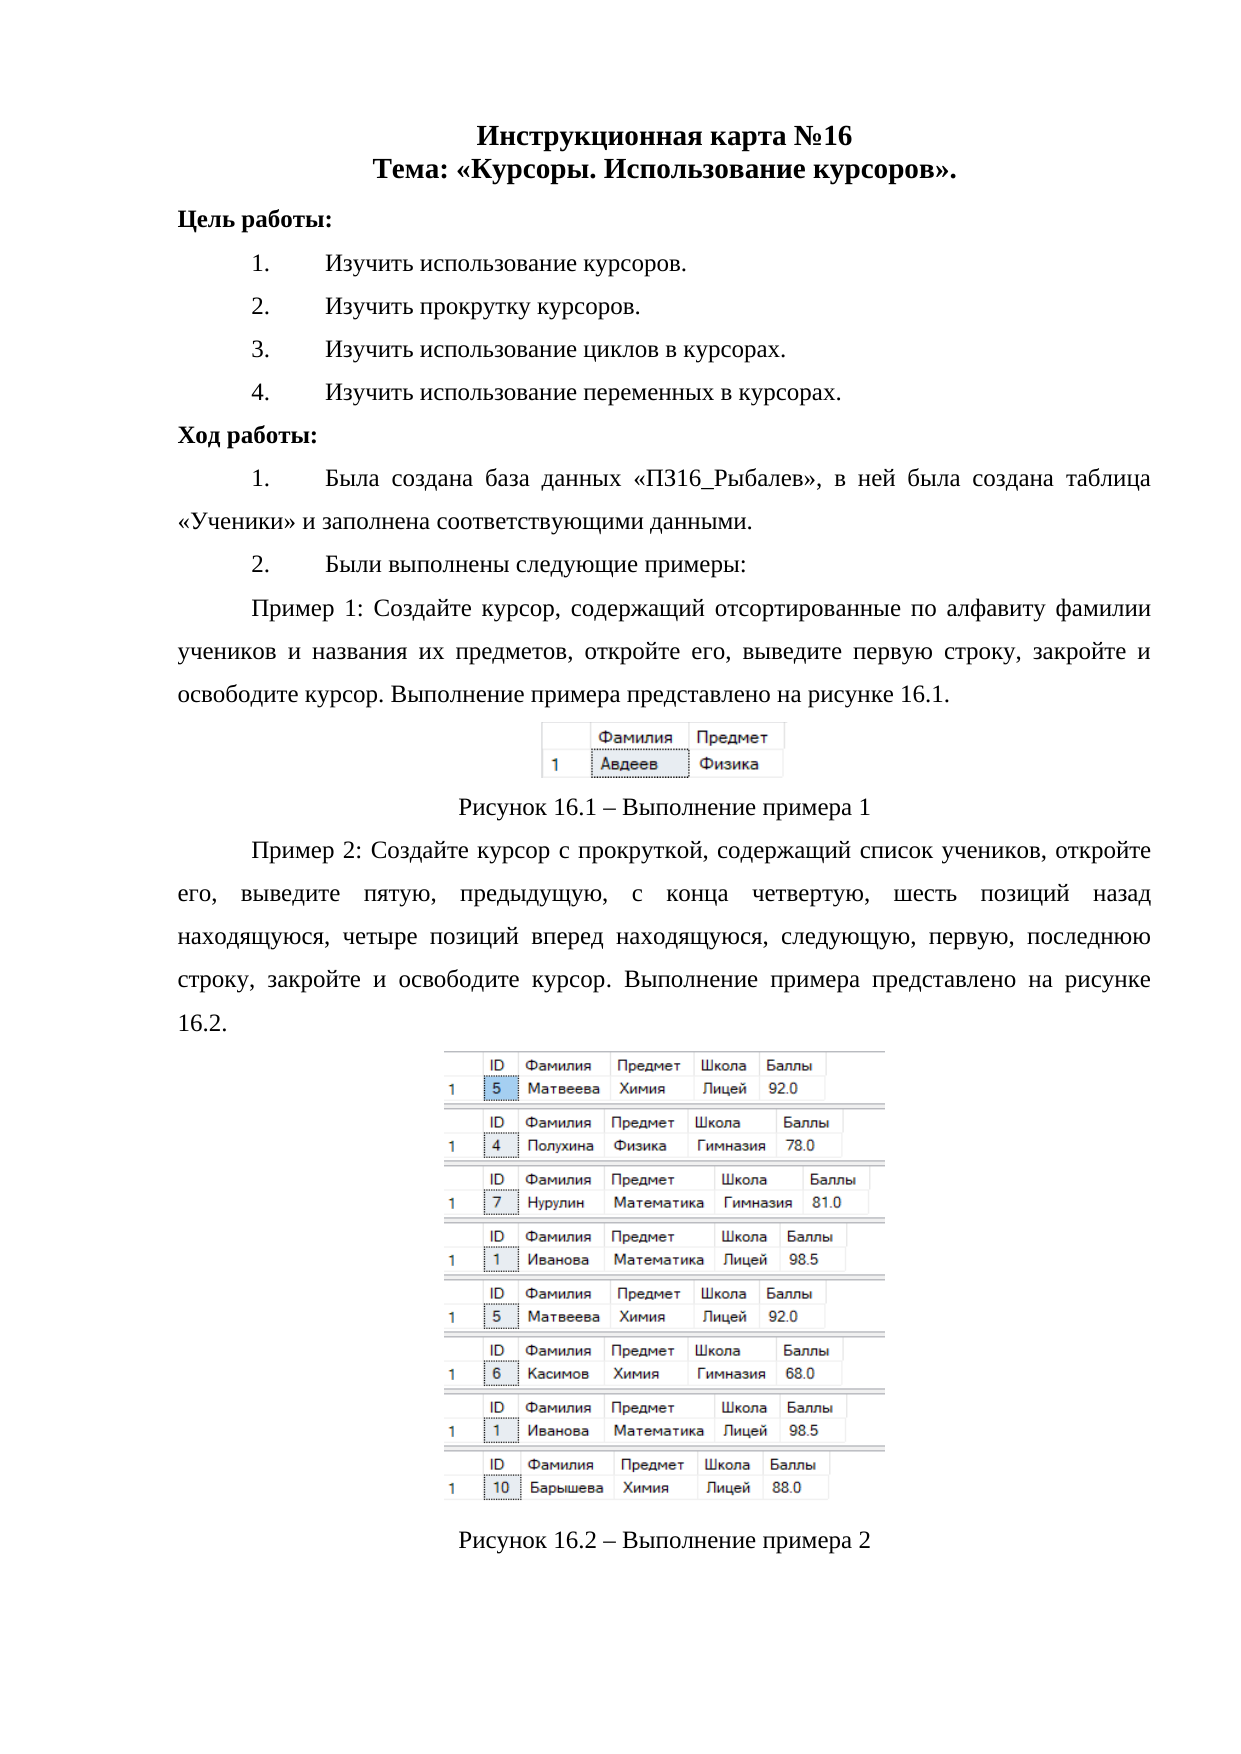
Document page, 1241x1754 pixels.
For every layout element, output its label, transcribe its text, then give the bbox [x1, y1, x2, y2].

list Пример 2: Создайте курсор с прокруткой, содержащий список учеников, откройте его, выведите пятую, предыдущую, с конца четвертую, шесть позиций назад находящуюся, четыре позиций вперед находящуюся, следующую, первую, последнюю строку, закройте и освободите курсор. Выполнение примера представлено на рисунке 16.2. [177, 835, 1152, 1036]
text Ход работы: [177, 420, 1152, 449]
list Рисунок 16.2 – Выполнение примера 2 [177, 1525, 1152, 1554]
picture [541, 722, 788, 778]
list Рисунок 16.1 – Выполнение примера 1 [177, 792, 1152, 821]
text Тема: «Курсоры. Использование курсоров». [177, 152, 1152, 185]
list Изучить использование циклов в курсорах. [177, 334, 1152, 363]
list Пример 1: Создайте курсор, содержащий отсортированные по алфавиту фамилии учеников и названия их предметов, откройте его, выведите первую строку, закройте и освободите курсор. Выполнение примера представлено на рисунке 16.1. [177, 593, 1152, 708]
list Изучить использование переменных в курсорах. [177, 377, 1152, 406]
list Изучить использование курсоров. [177, 248, 1152, 276]
list Изучить прокрутку курсоров. [177, 291, 1152, 319]
text Инструкционная карта №16 [177, 118, 1152, 152]
picture [444, 1050, 885, 1511]
list Была создана база данных «ПЗ16_Рыбалев», в ней была создана таблица «Ученики» и заполнена соответствующими данными. [177, 463, 1152, 535]
list Были выполнены следующие примеры: [177, 549, 1152, 578]
text Цель работы: [177, 204, 1149, 233]
